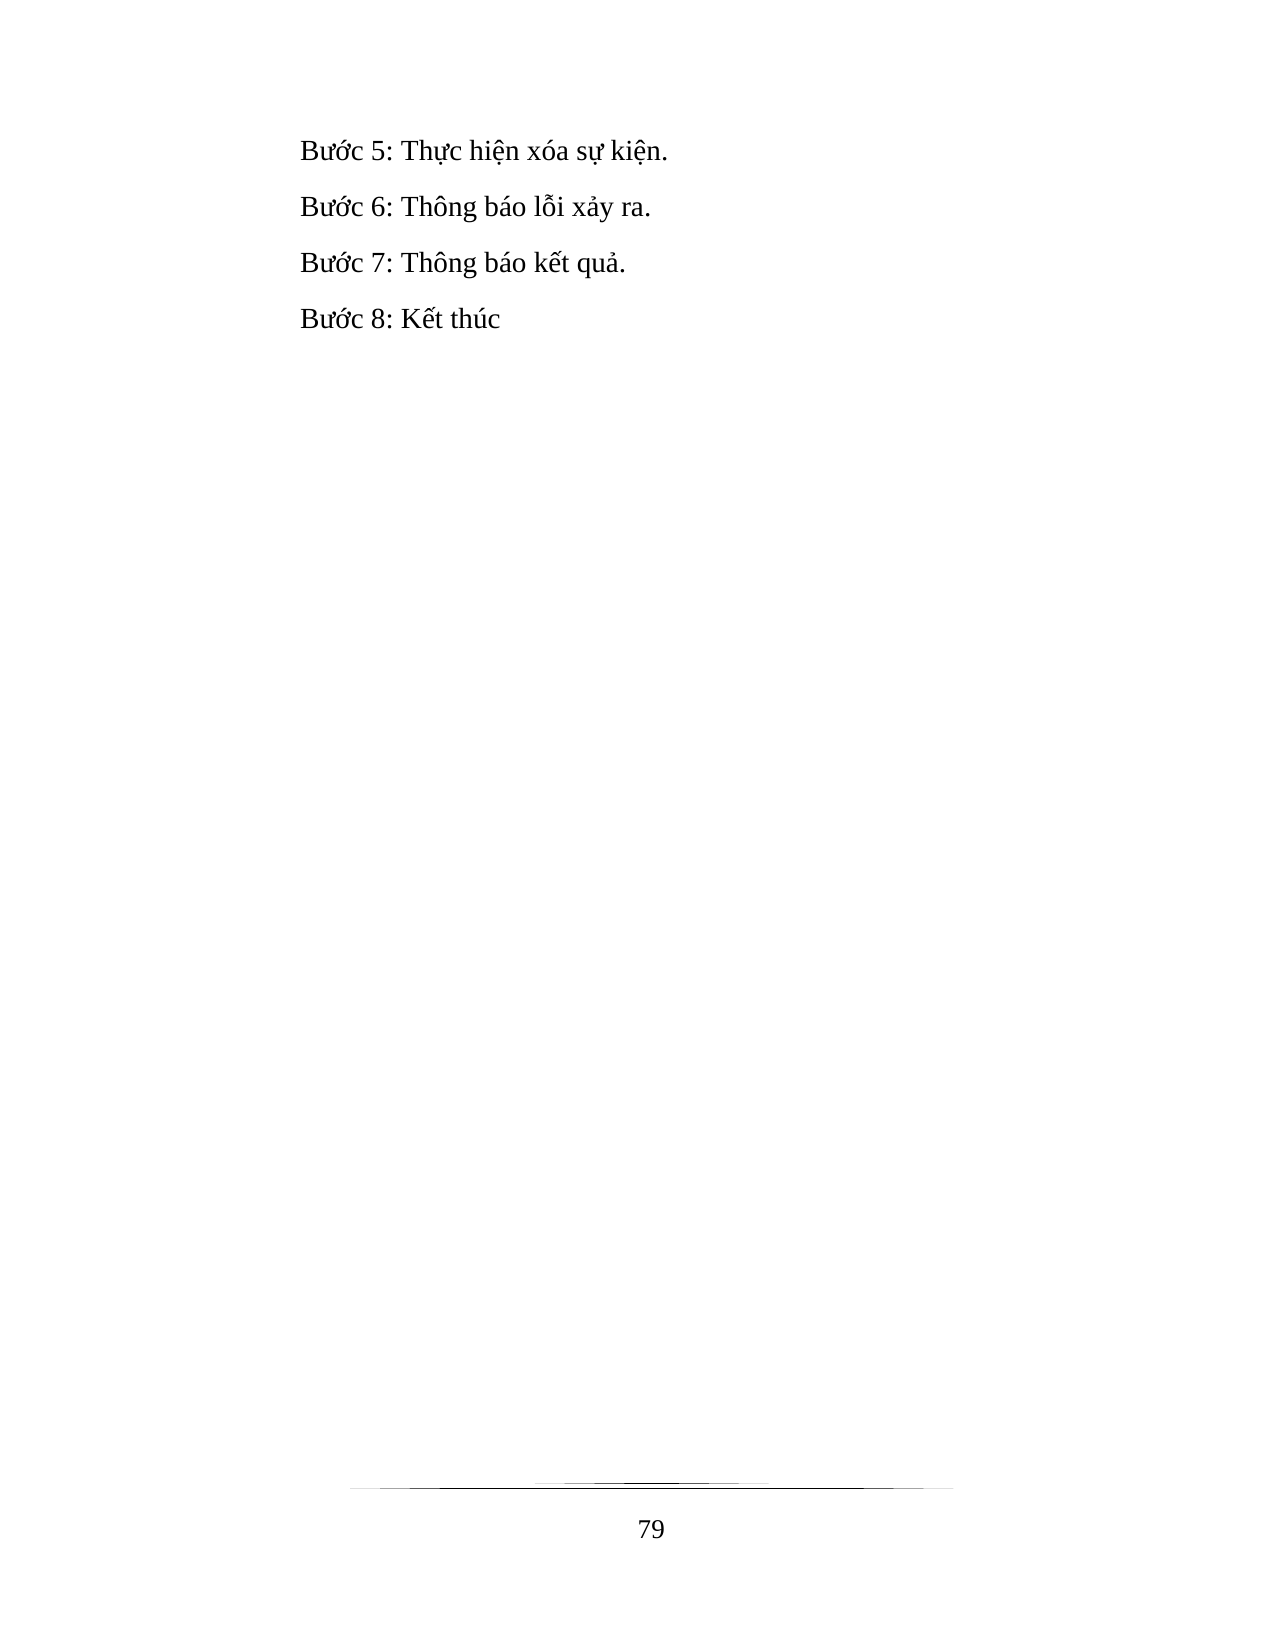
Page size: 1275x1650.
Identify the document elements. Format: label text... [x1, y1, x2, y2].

text Bước 8: Kết thúc [300, 301, 1152, 334]
text Bước 5: Thực hiện xóa sự kiện. [300, 133, 1152, 166]
text Bước 7: Thông báo kết quả. [300, 245, 1152, 278]
text Bước 6: Thông báo lỗi xảy ra. [300, 189, 1152, 222]
